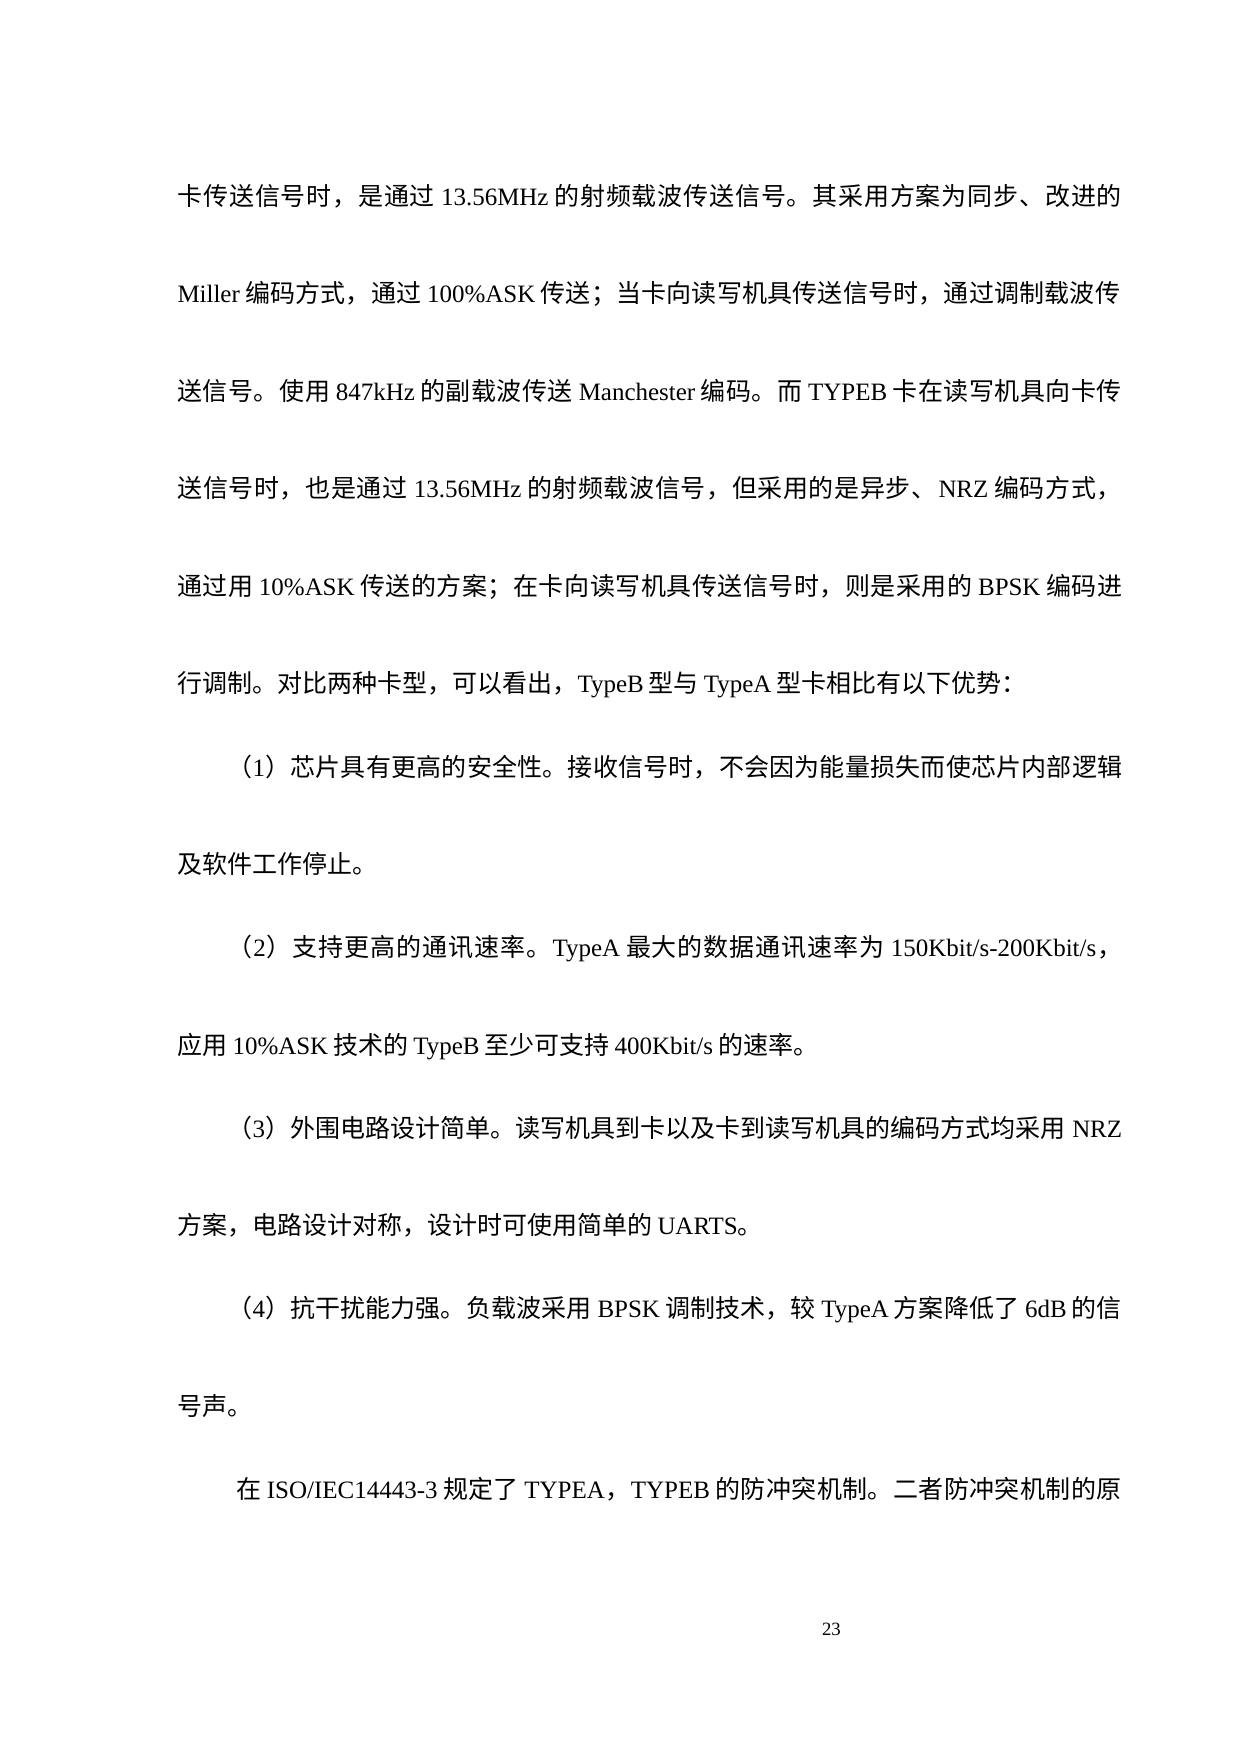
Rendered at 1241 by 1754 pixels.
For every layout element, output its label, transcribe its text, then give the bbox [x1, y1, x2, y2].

text （1）芯片具有更高的安全性。接收信号时，不会因为能量损失而使芯片内部逻辑及软件工作停止。 [177, 733, 1122, 895]
text （2）支持更高的通讯速率。TypeA最大的数据通讯速率为150Kbit/s-200Kbit/s，应用10%ASK技术的TypeB至少可支持400Kbit/s的速率。 [177, 913, 1122, 1076]
text （4）抗干扰能力强。负载波采用BPSK调制技术，较TypeA方案降低了6dB的信号声。 [177, 1274, 1122, 1437]
text （3）外围电路设计简单。读写机具到卡以及卡到读写机具的编码方式均采用NRZ方案，电路设计对称，设计时可使用简单的UARTS。 [177, 1094, 1122, 1256]
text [177, 162, 1122, 714]
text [177, 1455, 1122, 1520]
